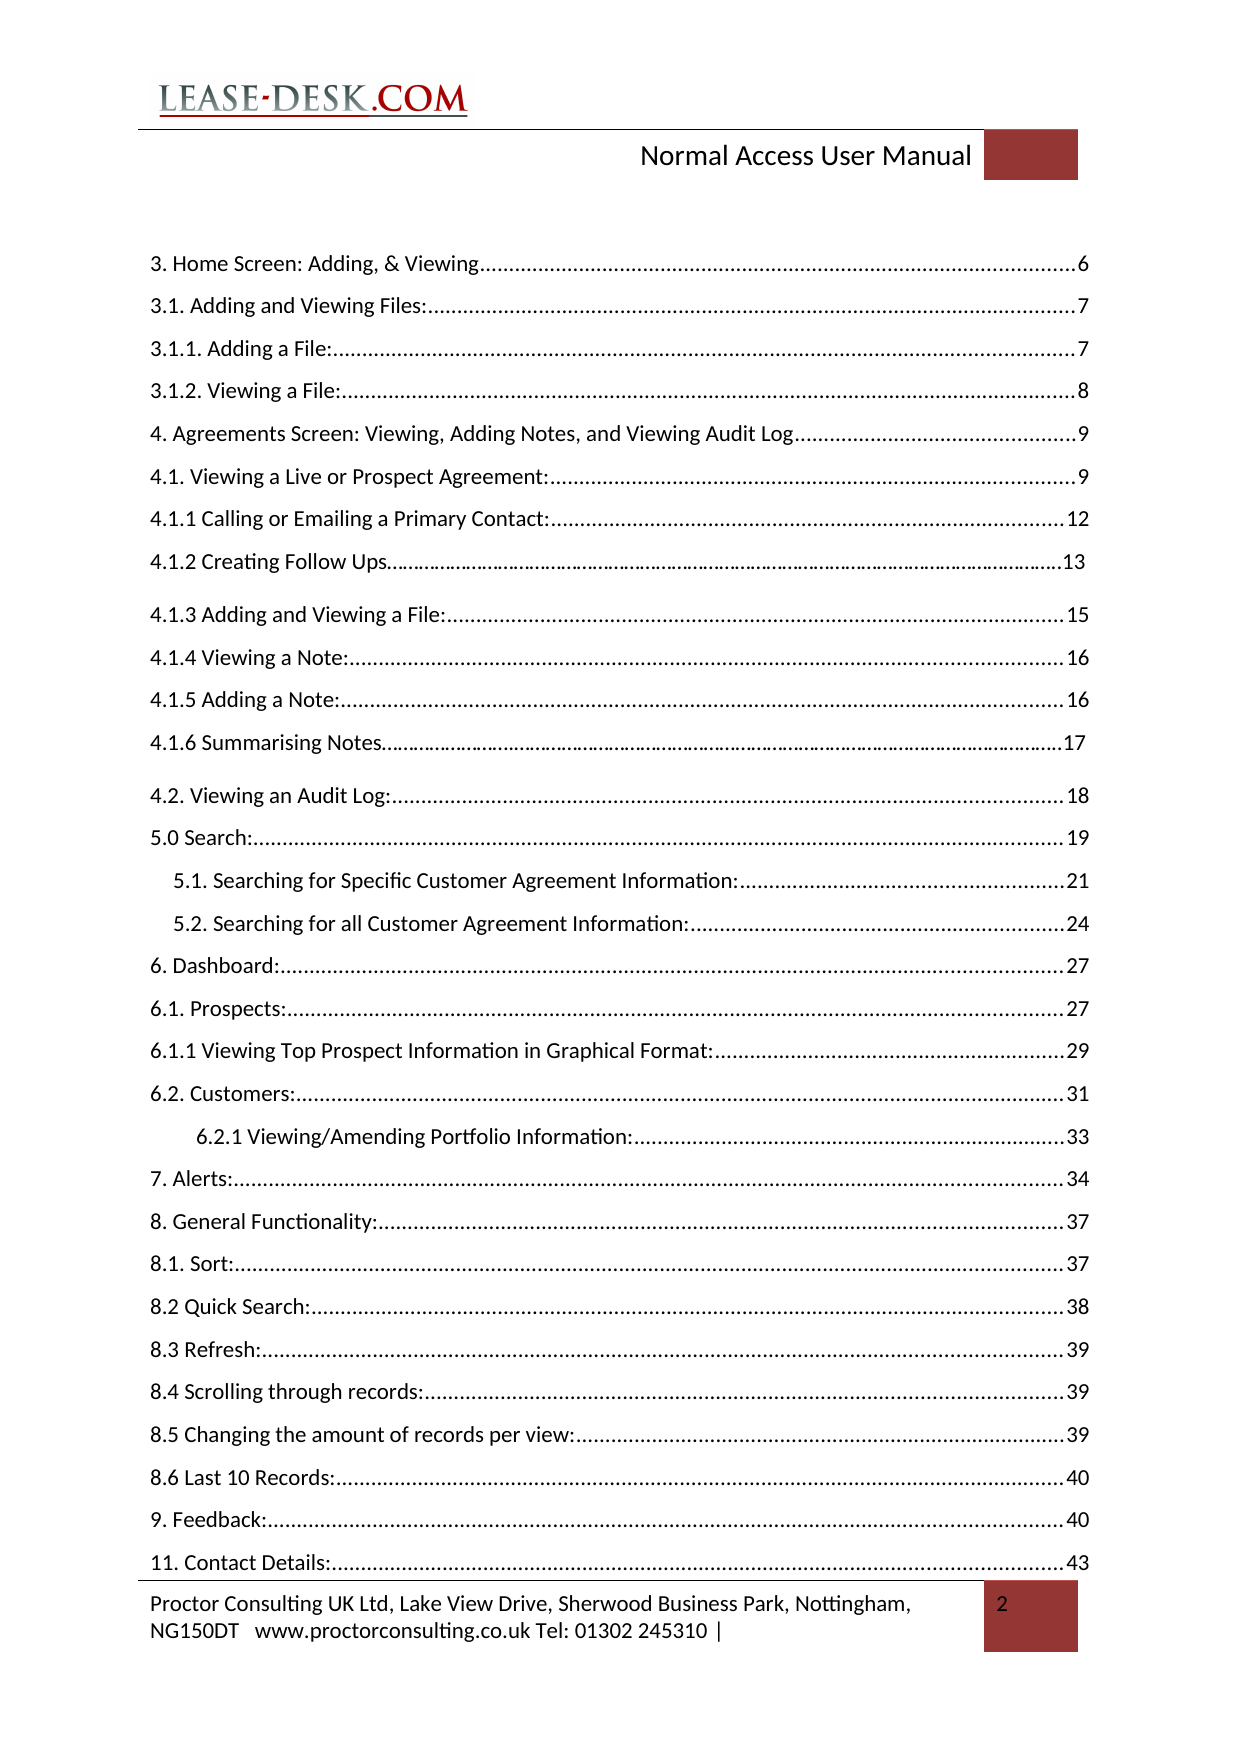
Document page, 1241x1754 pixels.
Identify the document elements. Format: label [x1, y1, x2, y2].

picture [150, 73, 476, 129]
